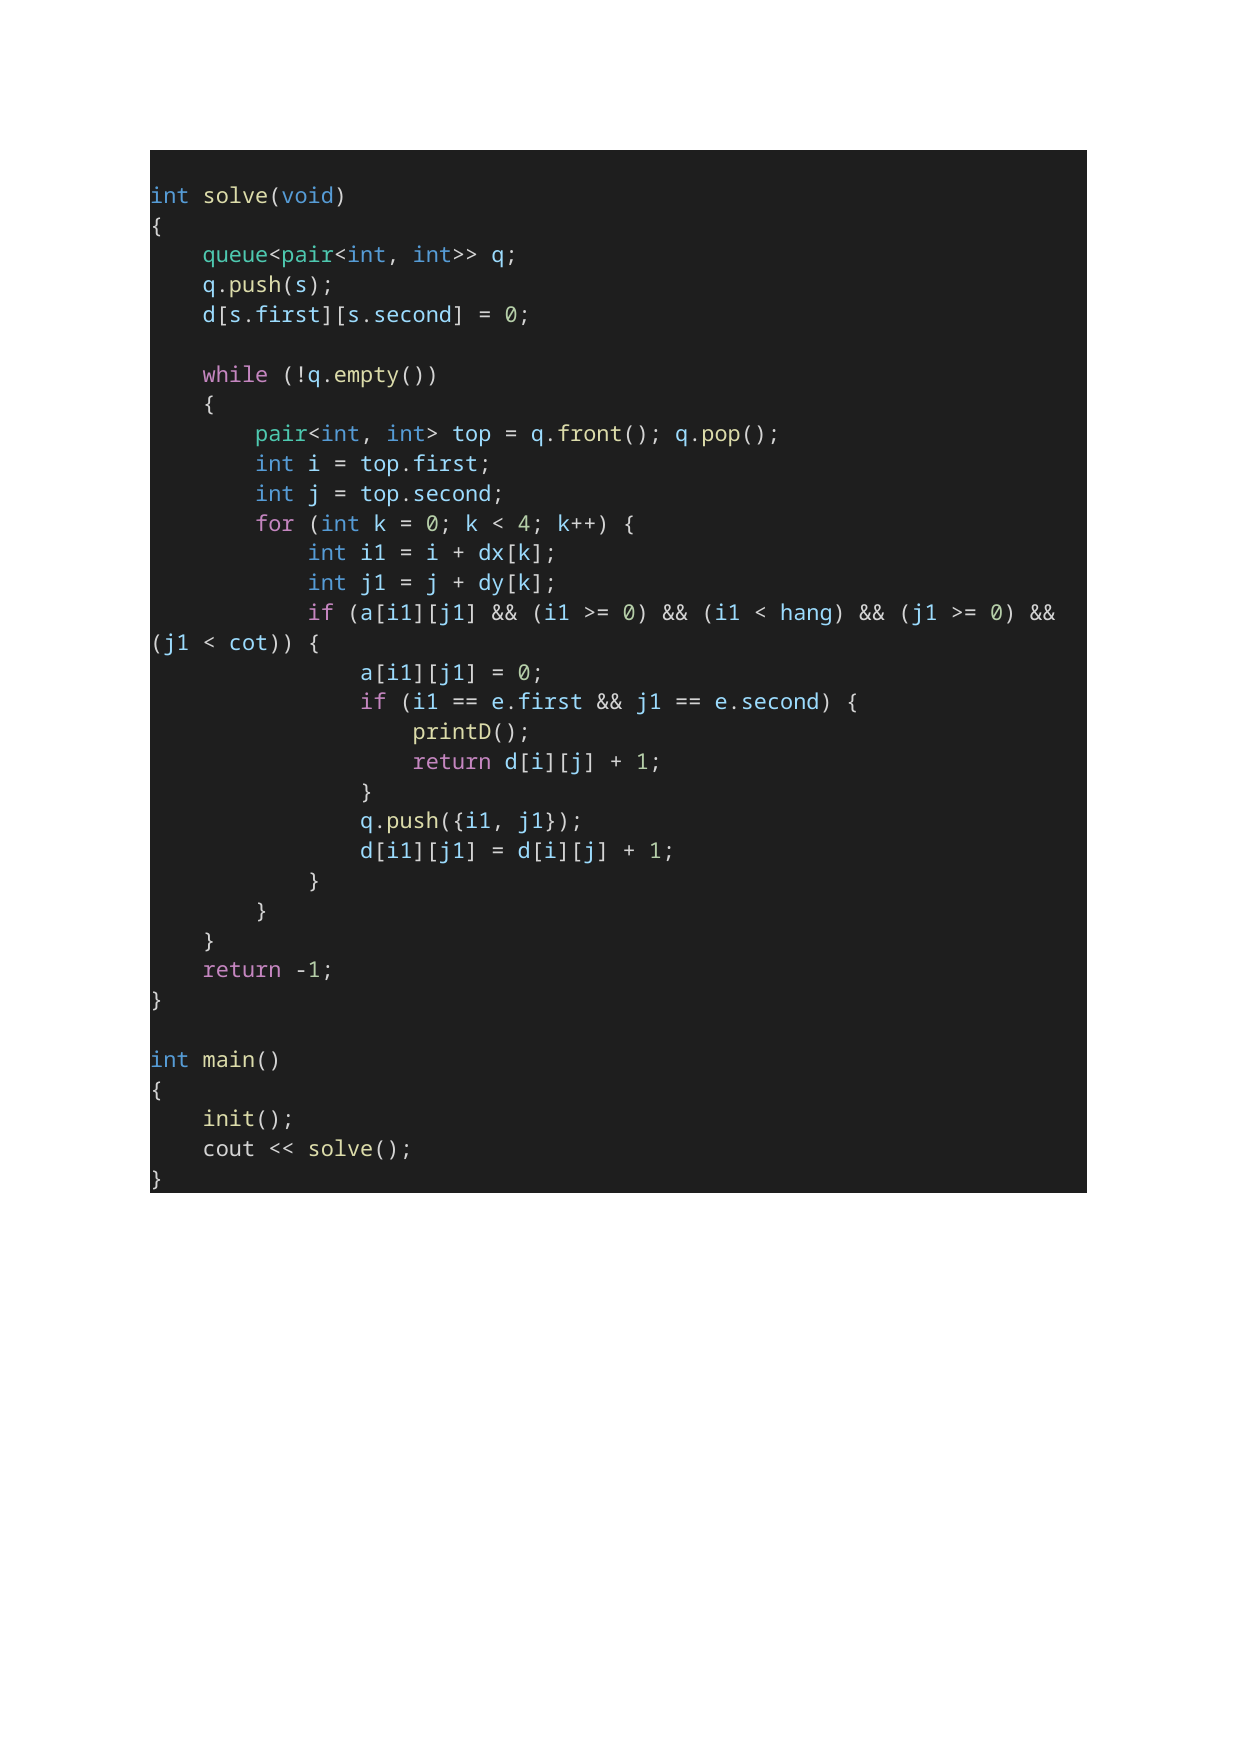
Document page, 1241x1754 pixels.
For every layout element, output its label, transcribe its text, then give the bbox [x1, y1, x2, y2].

text printD(); [150, 716, 1087, 746]
text for (int k = 0; k < 4; k++) { [150, 507, 1087, 537]
text int j1 = j + dy[k]; [150, 567, 1087, 597]
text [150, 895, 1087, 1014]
text pair<int, int> top = q.front(); q.pop(); [150, 418, 1087, 448]
text { [150, 209, 1087, 239]
text { [150, 388, 1087, 418]
text q.push(s); [150, 269, 1087, 299]
text if (i1 == e.first && j1 == e.second) { [150, 686, 1087, 716]
text d[i1][j1] = d[i][j] + 1; [150, 835, 1087, 865]
text return d[i][j] + 1; [150, 746, 1087, 776]
text if (a[i1][j1] && (i1 >= 0) && (i1 < hang) && (j1 >= 0) && (j1 < cot)) { [150, 597, 1087, 656]
text q.push({i1, j1}); [150, 805, 1087, 835]
text } [150, 776, 1087, 805]
text d[s.first][s.second] = 0; [150, 299, 1087, 329]
text int i1 = i + dx[k]; [150, 537, 1087, 567]
text int j = top.second; [150, 478, 1087, 507]
text int i = top.first; [150, 448, 1087, 478]
text queue<pair<int, int>> q; [150, 239, 1087, 269]
text while (!q.empty()) [150, 358, 1087, 388]
text a[i1][j1] = 0; [150, 656, 1087, 686]
text int solve(void) [150, 180, 1087, 209]
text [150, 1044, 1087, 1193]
text } [150, 865, 1087, 895]
